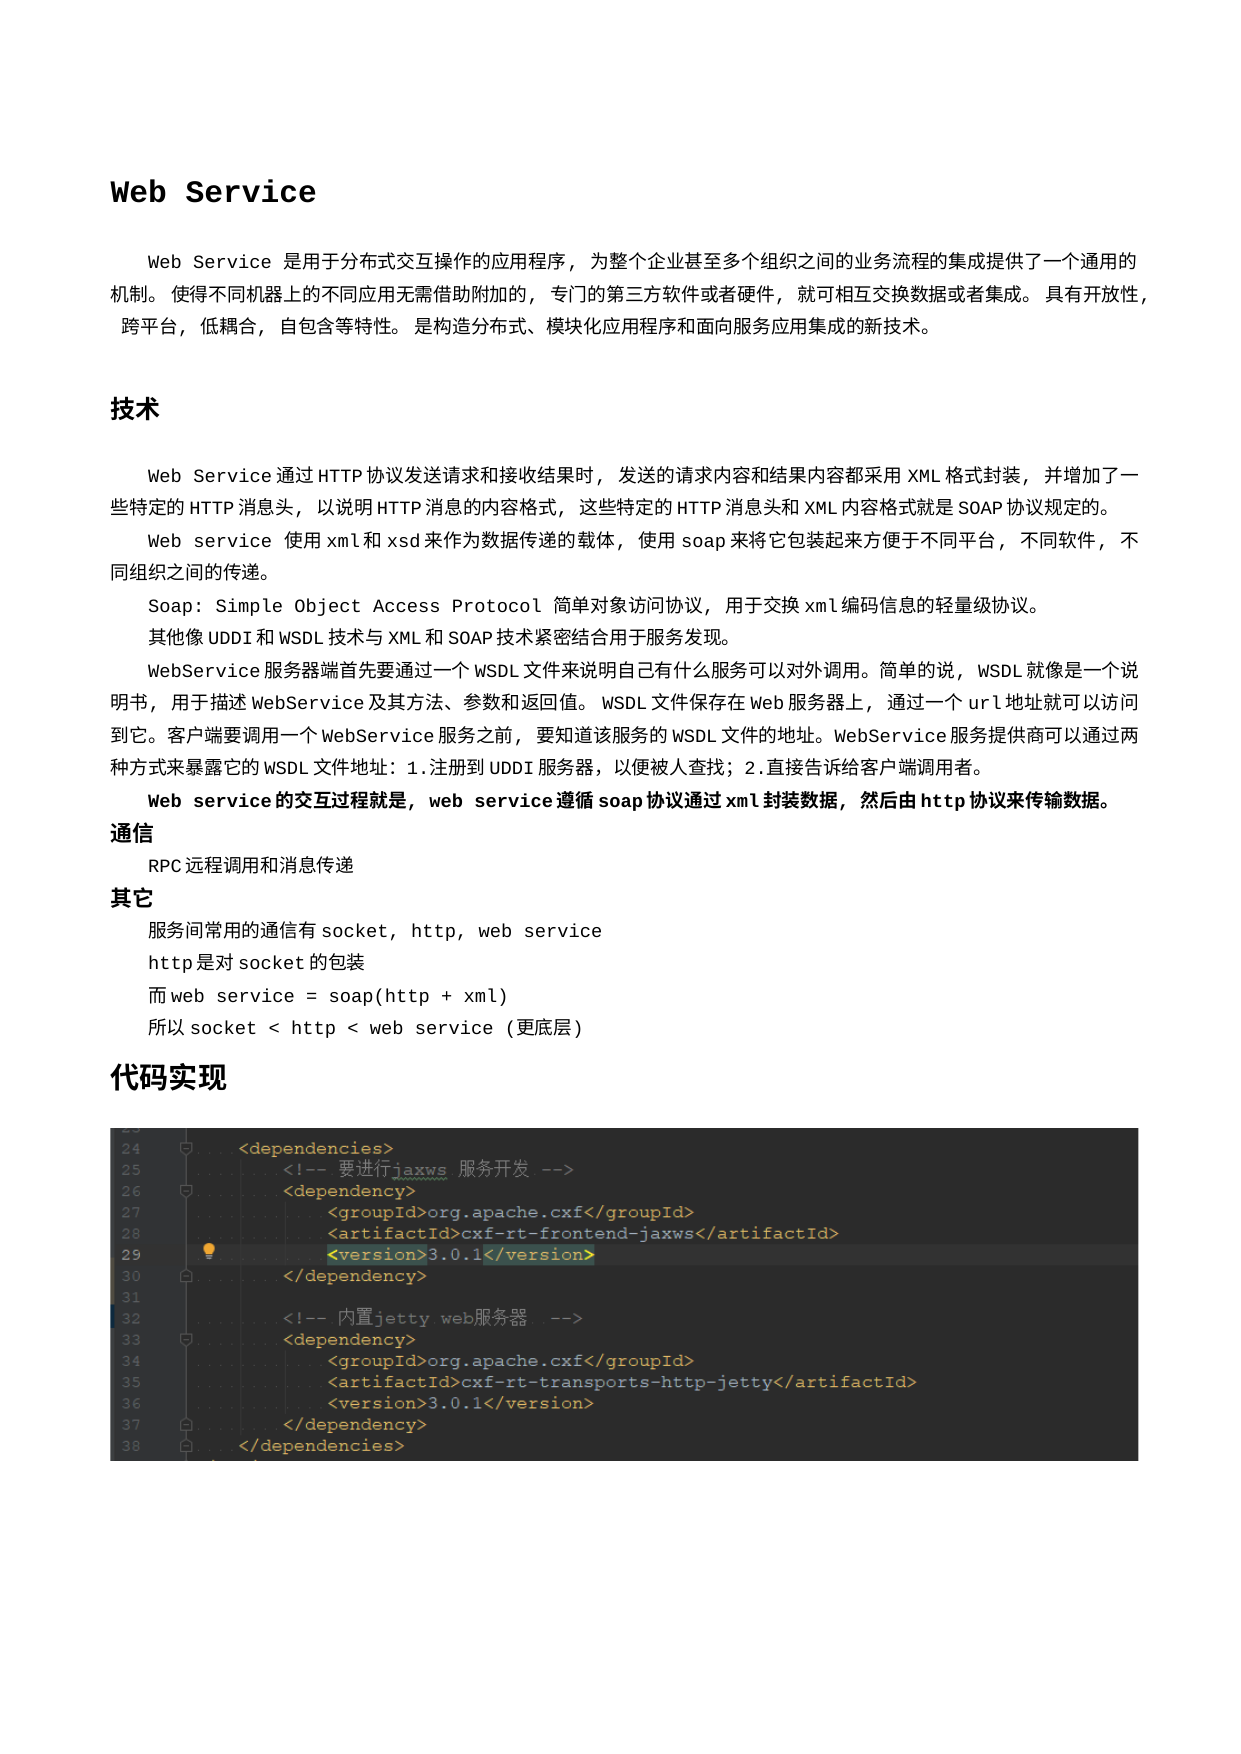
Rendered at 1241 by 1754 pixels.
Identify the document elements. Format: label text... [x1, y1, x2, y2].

subtitle 通信 [110, 815, 1139, 848]
text Web service的交互过程就是, web service遵循soap协议通过xml封装数据, 然后由http协议来传输数据。 [110, 783, 1139, 815]
text 所以 socket < http < web service (更底层) [110, 1010, 1139, 1043]
text 其他像UDDI和WSDL技术与XML和SOAP技术紧密结合用于服务发现。 [110, 620, 1139, 653]
text Soap: Simple Object Access Protocol 简单对象访问协议, 用于交换xml编码信息的轻量级协议。 [110, 588, 1139, 620]
picture [110, 1128, 1139, 1461]
subtitle 其它 [110, 880, 1139, 913]
text 服务间常用的通信有 socket, http, web service [110, 913, 1139, 945]
subtitle Web Service [110, 162, 1139, 227]
text Web Service 是用于分布式交互操作的应用程序, 为整个企业甚至多个组织之间的业务流程的集成提供了一个通用的机制。 使得不同机器上的不同应用无需借助附加的, 专门的第三方软件或者硬件, 就可相互交换数据或者集成。 具有开放性, 跨平台, 低耦合, 自包含等特性。 是构造分布式、模块化应用程序和面向服务应用集成的新技术。 [110, 245, 1139, 342]
subtitle 代码实现 [110, 1043, 1139, 1108]
text WebService服务器端首先要通过一个WSDL文件来说明自己有什么服务可以对外调用。简单的说, WSDL就像是一个说明书, 用于描述WebService及其方法、参数和返回值。 WSDL文件保存在Web服务器上, 通过一个url地址就可以访问到它。客户端要调用一个WebService服务之前, 要知道该服务的WSDL文件的地址。WebService服务提供商可以通过两种方式来暴露它的WSDL文件地址：1.注册到UDDI服务器，以便被人查找；2.直接告诉给客户端调用者。 [110, 653, 1139, 783]
text RPC远程调用和消息传递 [110, 848, 1139, 880]
text Web Service通过HTTP协议发送请求和接收结果时, 发送的请求内容和结果内容都采用XML格式封装, 并增加了一些特定的HTTP消息头, 以说明HTTP消息的内容格式, 这些特定的HTTP消息头和XML内容格式就是SOAP协议规定的。 [110, 458, 1139, 523]
text 而 web service = soap(http + xml) [110, 978, 1139, 1010]
text Web service 使用xml和xsd来作为数据传递的载体, 使用soap来将它包装起来方便于不同平台, 不同软件, 不同组织之间的传递。 [110, 523, 1139, 588]
subtitle 技术 [110, 375, 1139, 440]
text http是对socket的包装 [110, 945, 1139, 978]
